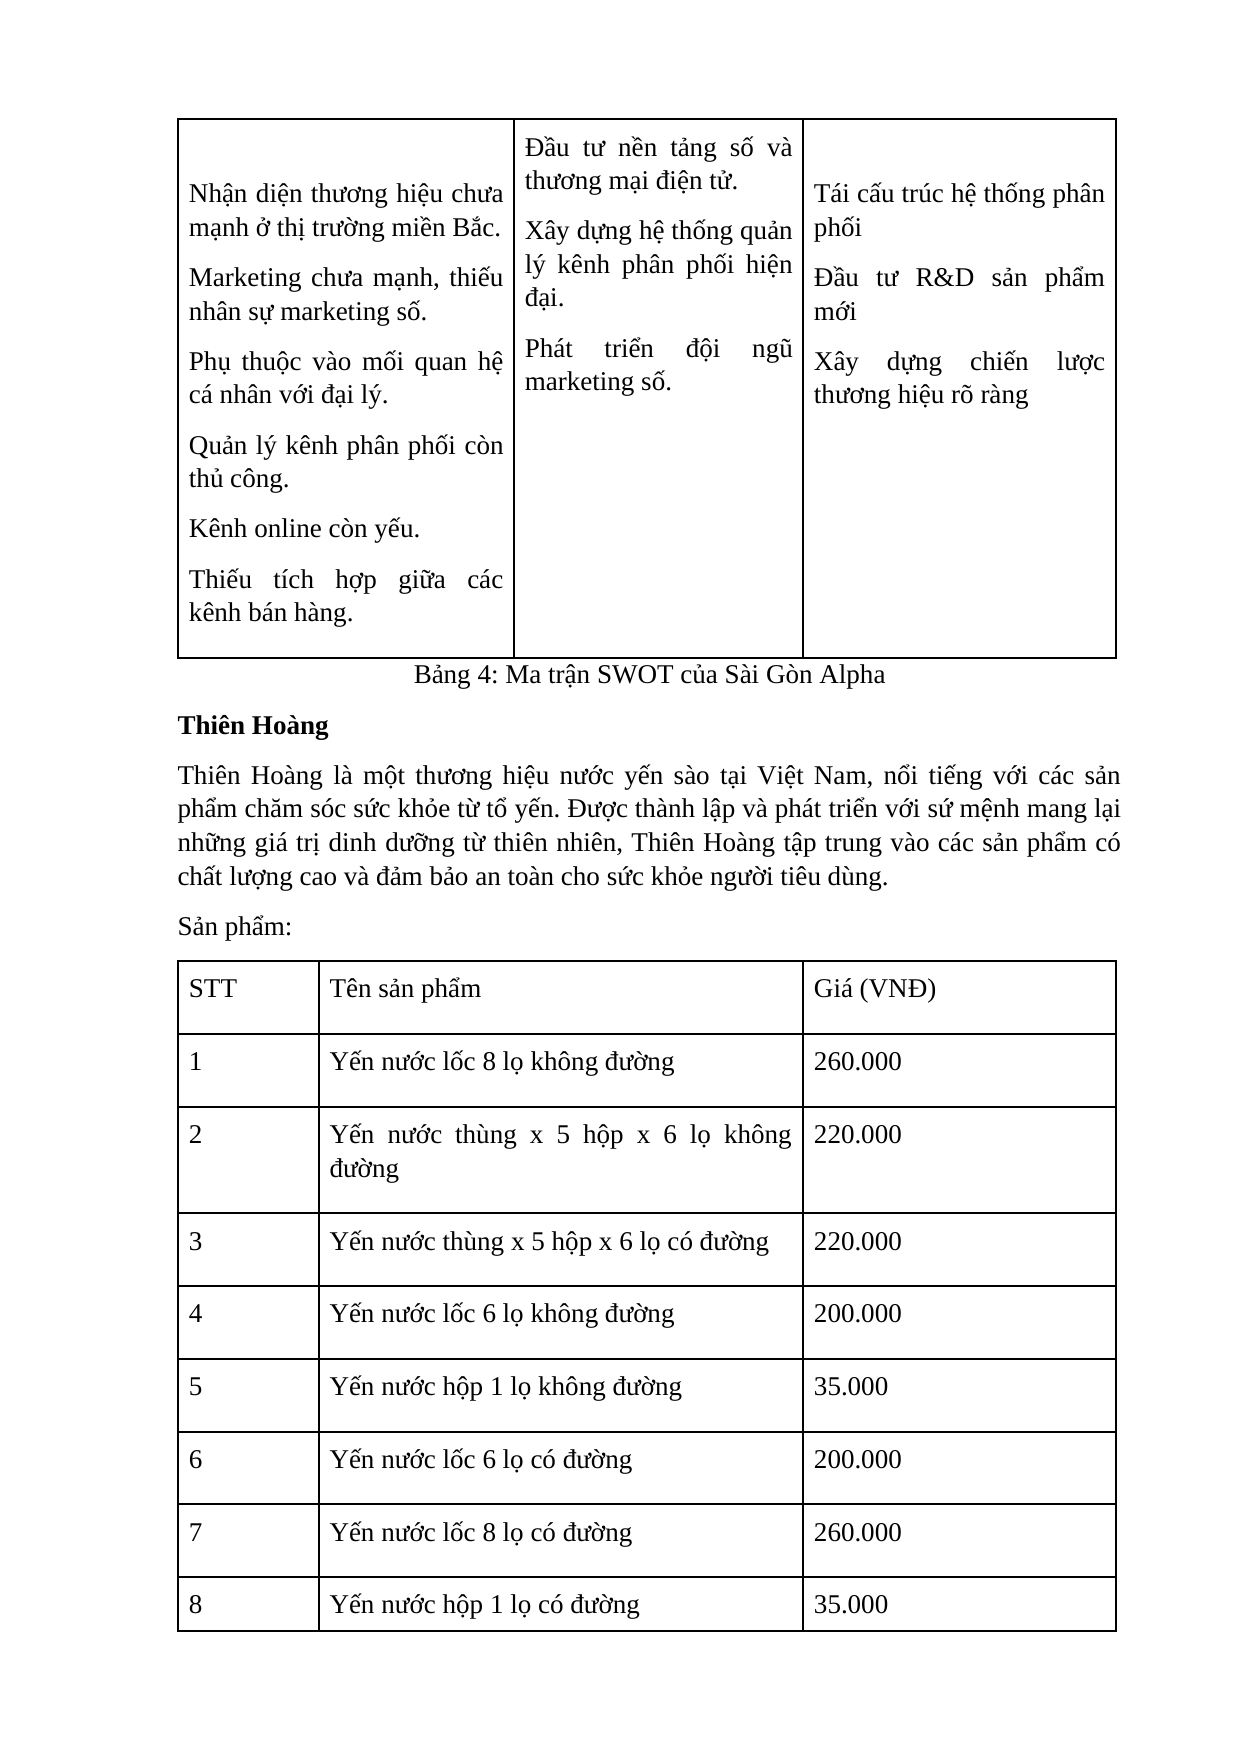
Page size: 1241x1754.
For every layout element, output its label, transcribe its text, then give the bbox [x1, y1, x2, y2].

text Thiên Hoàng [177, 709, 1122, 740]
table_cell 220.000 [804, 1214, 1115, 1285]
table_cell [515, 120, 802, 657]
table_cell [804, 120, 1115, 657]
table_cell 8 [179, 1578, 318, 1630]
text Thiên Hoàng là một thương hiệu nước yến sào tại Việt Nam, nổi tiếng với các sản phẩm chăm sóc sức khỏe từ tổ yến. Được thành lập và phát triển với sứ mệnh mang lại những giá trị dinh dưỡng từ thiên nhiên, Thiên Hoàng tập trung vào các sản phẩm có chất lượng cao và đảm bảo an toàn cho sức khỏe người tiêu dùng. [177, 759, 1122, 891]
table_cell 7 [179, 1505, 318, 1576]
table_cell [179, 120, 513, 657]
table_cell 4 [179, 1287, 318, 1358]
table_cell 3 [179, 1214, 318, 1285]
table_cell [320, 1578, 802, 1630]
table_cell Yến nước thùng x 5 hộp x 6 lọ có đường [320, 1214, 802, 1285]
table_header Giá (VNĐ) [804, 962, 1115, 1033]
table_cell Yến nước thùng x 5 hộp x 6 lọ không đường [320, 1108, 802, 1212]
table_cell 5 [179, 1360, 318, 1431]
table_cell Yến nước hộp 1 lọ không đường [320, 1360, 802, 1431]
table_cell 260.000 [804, 1035, 1115, 1106]
table_cell 200.000 [804, 1287, 1115, 1358]
table_cell Yến nước lốc 8 lọ không đường [320, 1035, 802, 1106]
text Sản phẩm: [177, 910, 1122, 941]
table_cell 260.000 [804, 1505, 1115, 1576]
table_cell 200.000 [804, 1433, 1115, 1503]
table_header Tên sản phẩm [320, 962, 802, 1033]
table_cell 2 [179, 1108, 318, 1212]
table_cell Yến nước lốc 8 lọ có đường [320, 1505, 802, 1576]
table_header STT [179, 962, 318, 1033]
table_cell 35.000 [804, 1578, 1115, 1630]
table_cell 6 [179, 1433, 318, 1503]
table_cell 220.000 [804, 1108, 1115, 1212]
text Bảng 4: Ma trận SWOT của Sài Gòn Alpha [177, 659, 1122, 690]
table_cell 1 [179, 1035, 318, 1106]
table_cell Yến nước lốc 6 lọ có đường [320, 1433, 802, 1503]
table_cell Yến nước lốc 6 lọ không đường [320, 1287, 802, 1358]
table_cell 35.000 [804, 1360, 1115, 1431]
